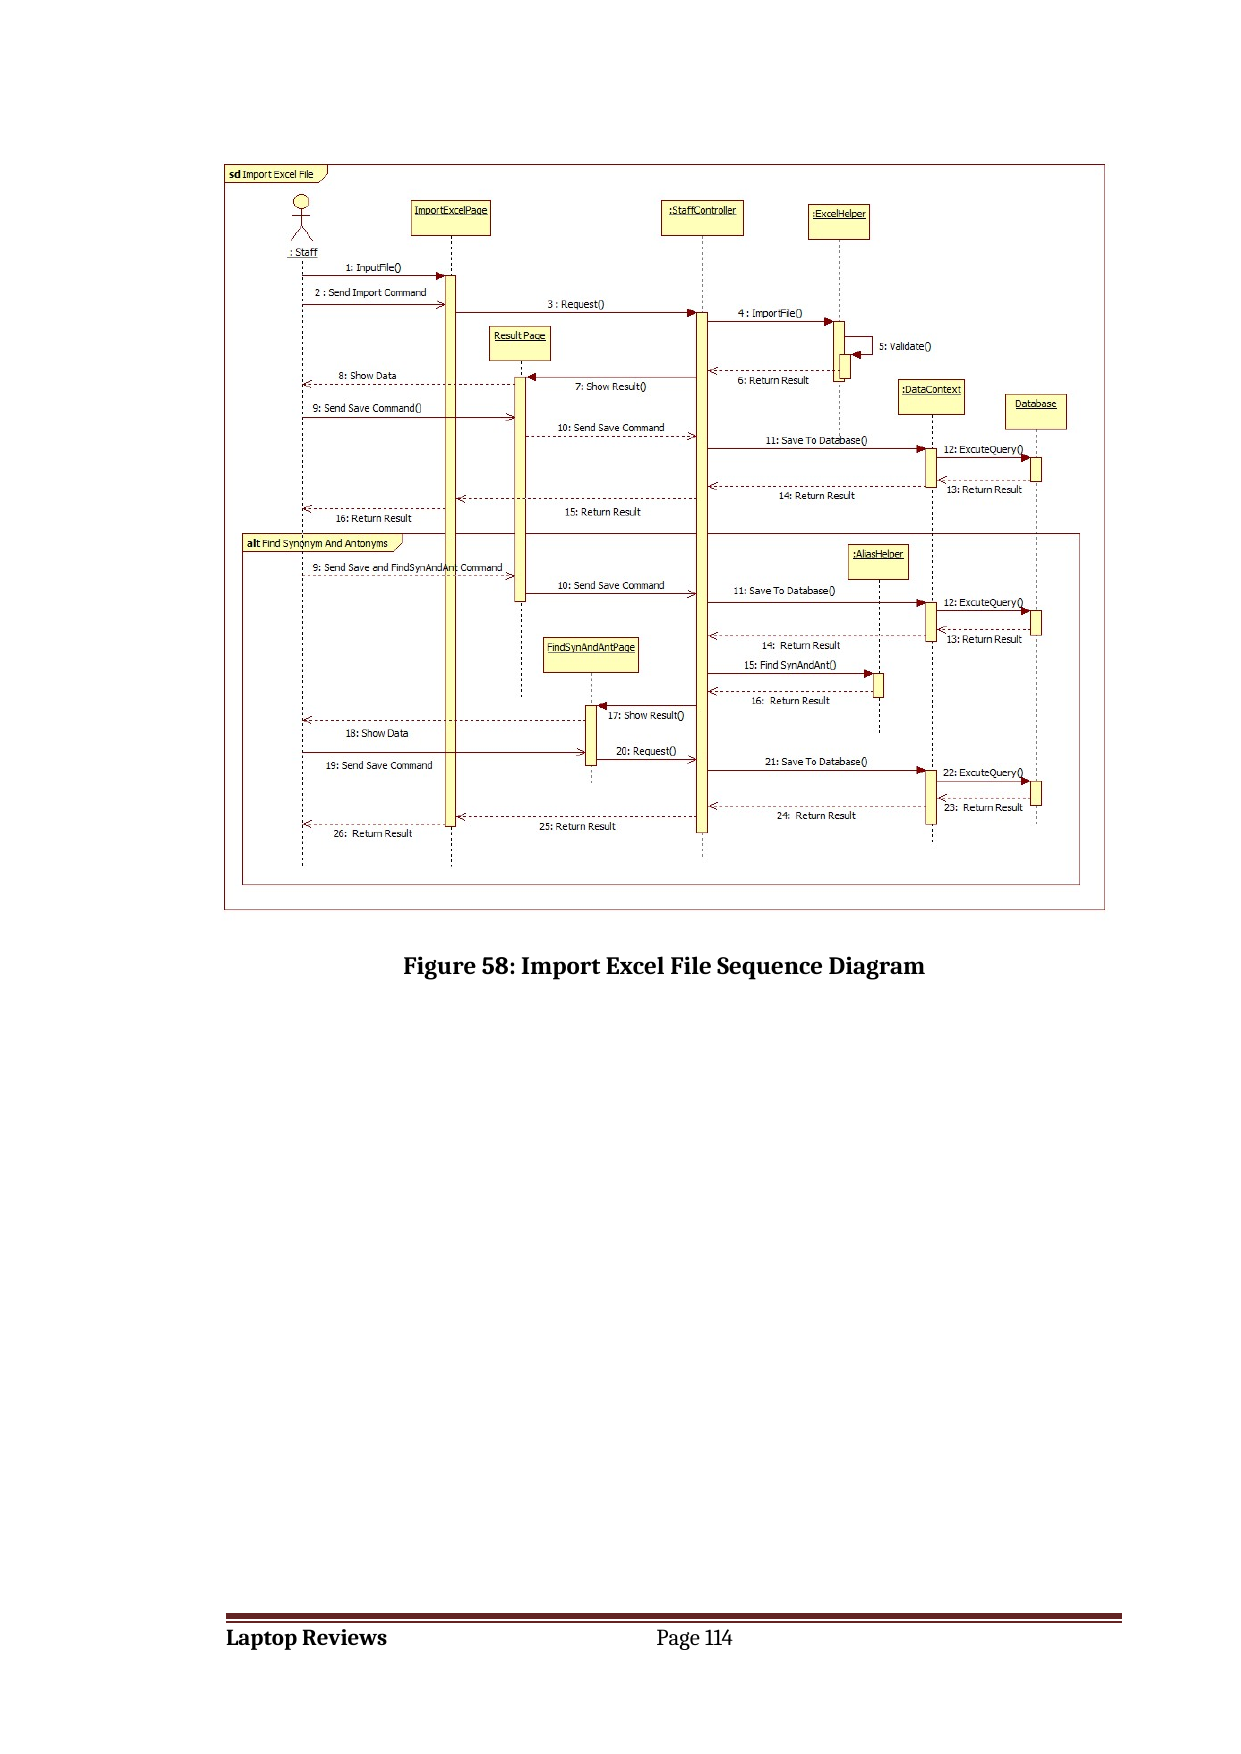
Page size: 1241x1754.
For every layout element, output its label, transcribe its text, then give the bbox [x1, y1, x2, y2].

text Figure 58: Import Excel File Sequence Diagram [207, 952, 1122, 981]
picture [207, 147, 1122, 927]
